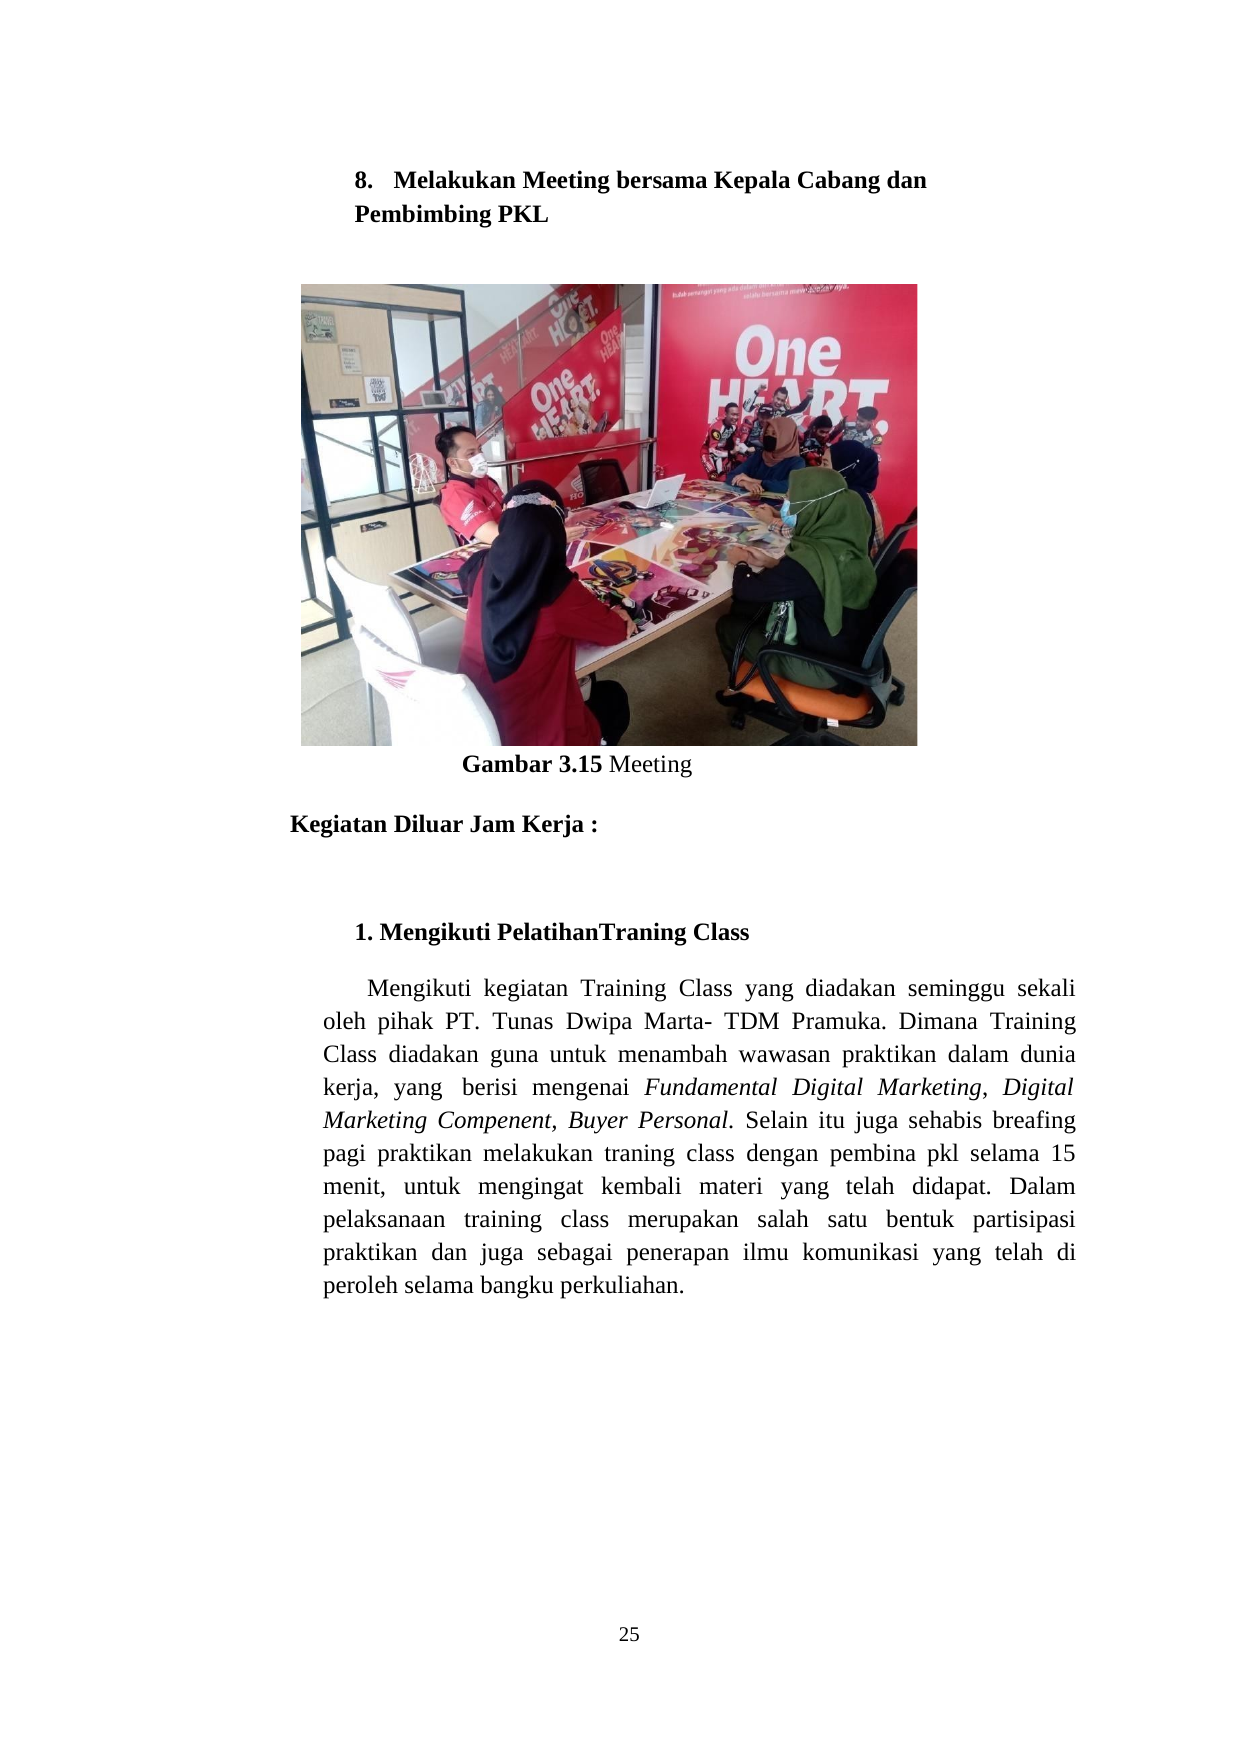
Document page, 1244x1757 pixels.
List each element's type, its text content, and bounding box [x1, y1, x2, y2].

text Gambar 3.15 Meeting [462, 749, 1083, 778]
text Pembimbing PKL [354, 199, 1083, 227]
text Mengikuti kegiatan Training Class yang diadakan seminggu sekali oleh pihak PT. Tunas Dwipa Marta- TDM Pramuka. Dimana Training Class diadakan guna untuk menambah wawasan praktikan dalam dunia kerja, yang berisi mengenai Fundamental Digital Marketing, Digital Marketing Compenent, Buyer Personal. Selain itu juga sehabis breafing pagi praktikan melakukan traning class dengan pembina pkl selama 15 menit, untuk mengingat kembali materi yang telah didapat. Dalam pelaksanaan training class merupakan salah satu bentuk partisipasi praktikan dan juga sebagai penerapan ilmu komunikasi yang telah di peroleh selama bangku perkuliahan. [323, 973, 1076, 1299]
text 1. Mengikuti PelatihanTraning Class [354, 917, 1083, 946]
picture [301, 284, 918, 746]
text 8. Melakukan Meeting bersama Kepala Cabang dan [354, 166, 1083, 194]
text Kegiatan Diluar Jam Kerja : [286, 809, 603, 838]
